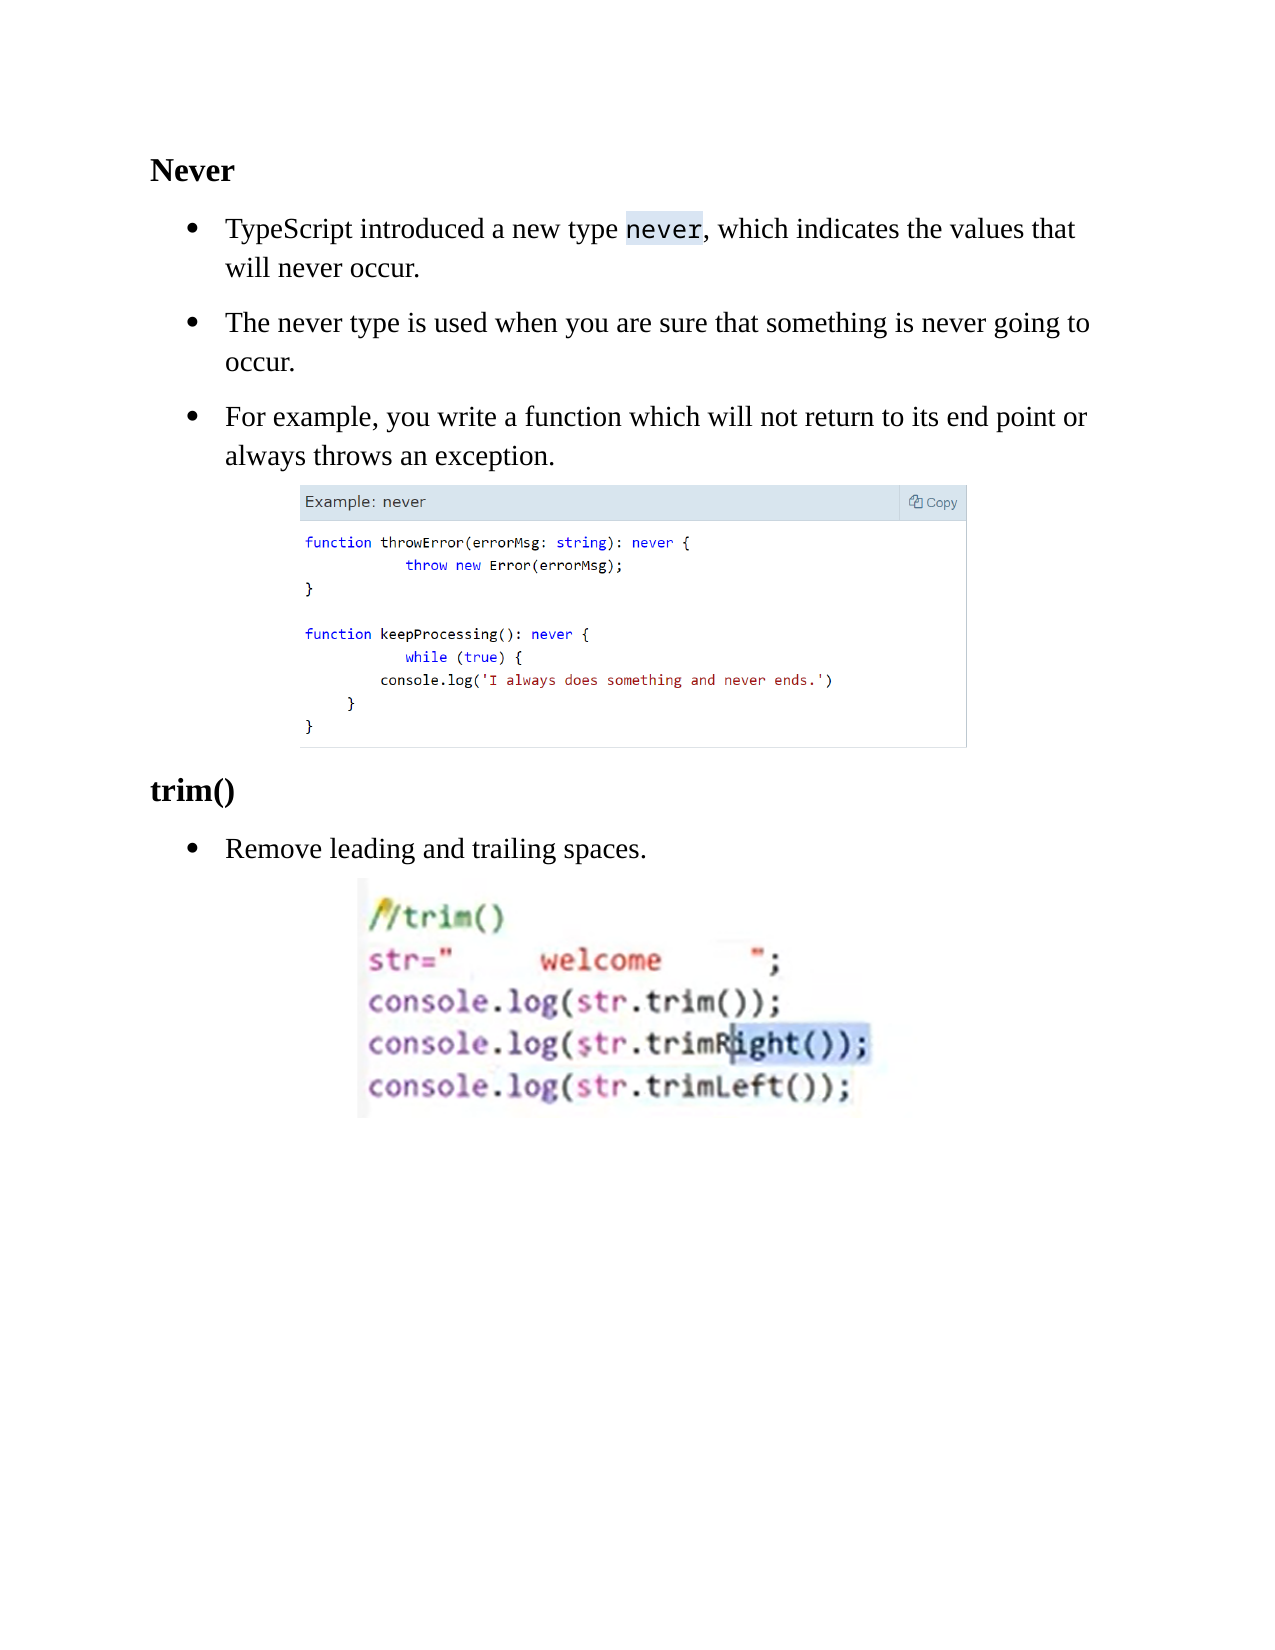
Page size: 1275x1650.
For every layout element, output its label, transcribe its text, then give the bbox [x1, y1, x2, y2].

subtitle The never type is used when you are sure that something is never going to occur. [187, 306, 1125, 378]
subtitle For example, you write a function which will not return to its end point or always throws an exception. [187, 399, 1125, 472]
subtitle Never [150, 150, 1125, 188]
picture [357, 878, 918, 1118]
subtitle Remove leading and trailing spaces. [187, 831, 1125, 865]
subtitle trim() [150, 771, 1125, 809]
picture [300, 485, 976, 749]
subtitle TypeScript introduced a new type never, which indicates the values that will never occur. [187, 211, 1125, 284]
